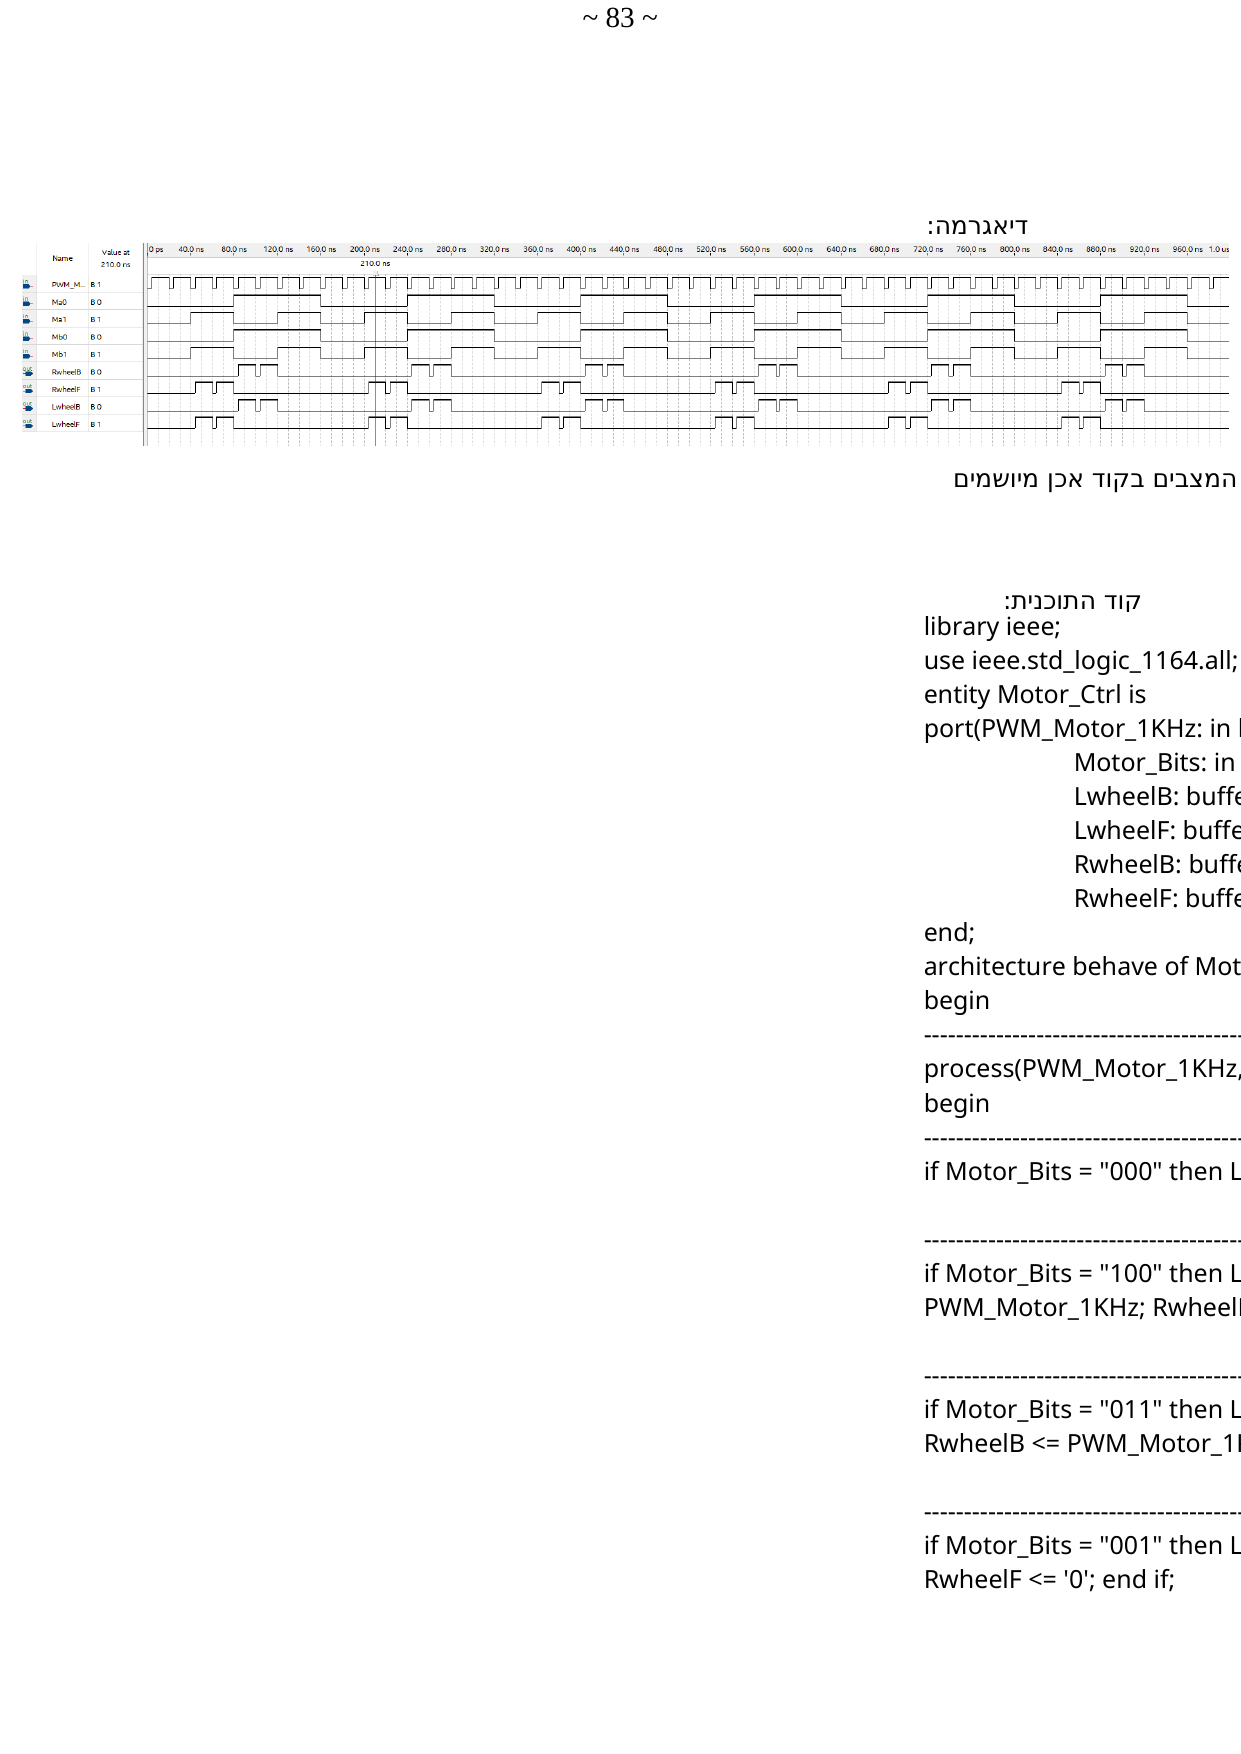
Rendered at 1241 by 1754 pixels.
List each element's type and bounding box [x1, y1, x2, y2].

picture [22, 243, 1229, 446]
